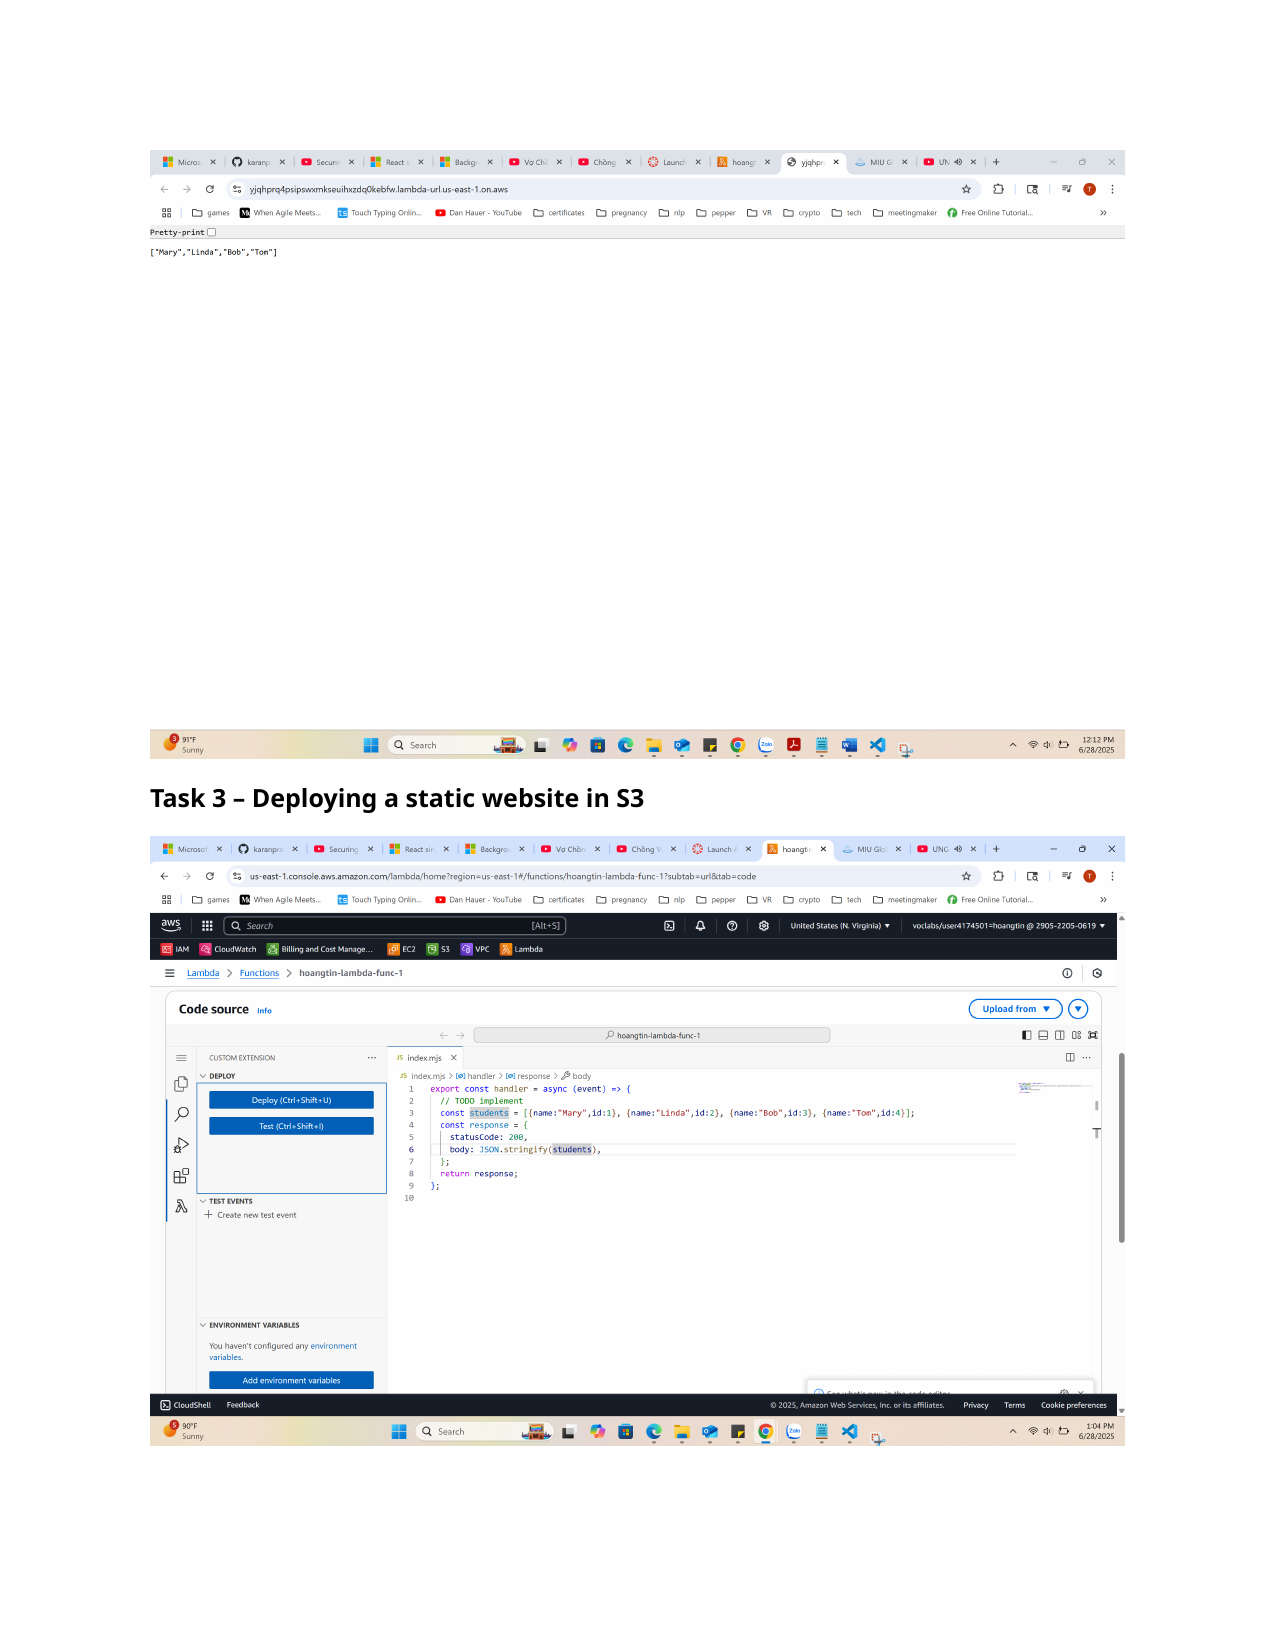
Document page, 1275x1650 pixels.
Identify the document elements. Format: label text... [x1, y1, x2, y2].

picture [150, 836, 1125, 1446]
text Task 3 – Deploying a static website in S3 [150, 781, 1125, 814]
picture [150, 150, 1125, 759]
